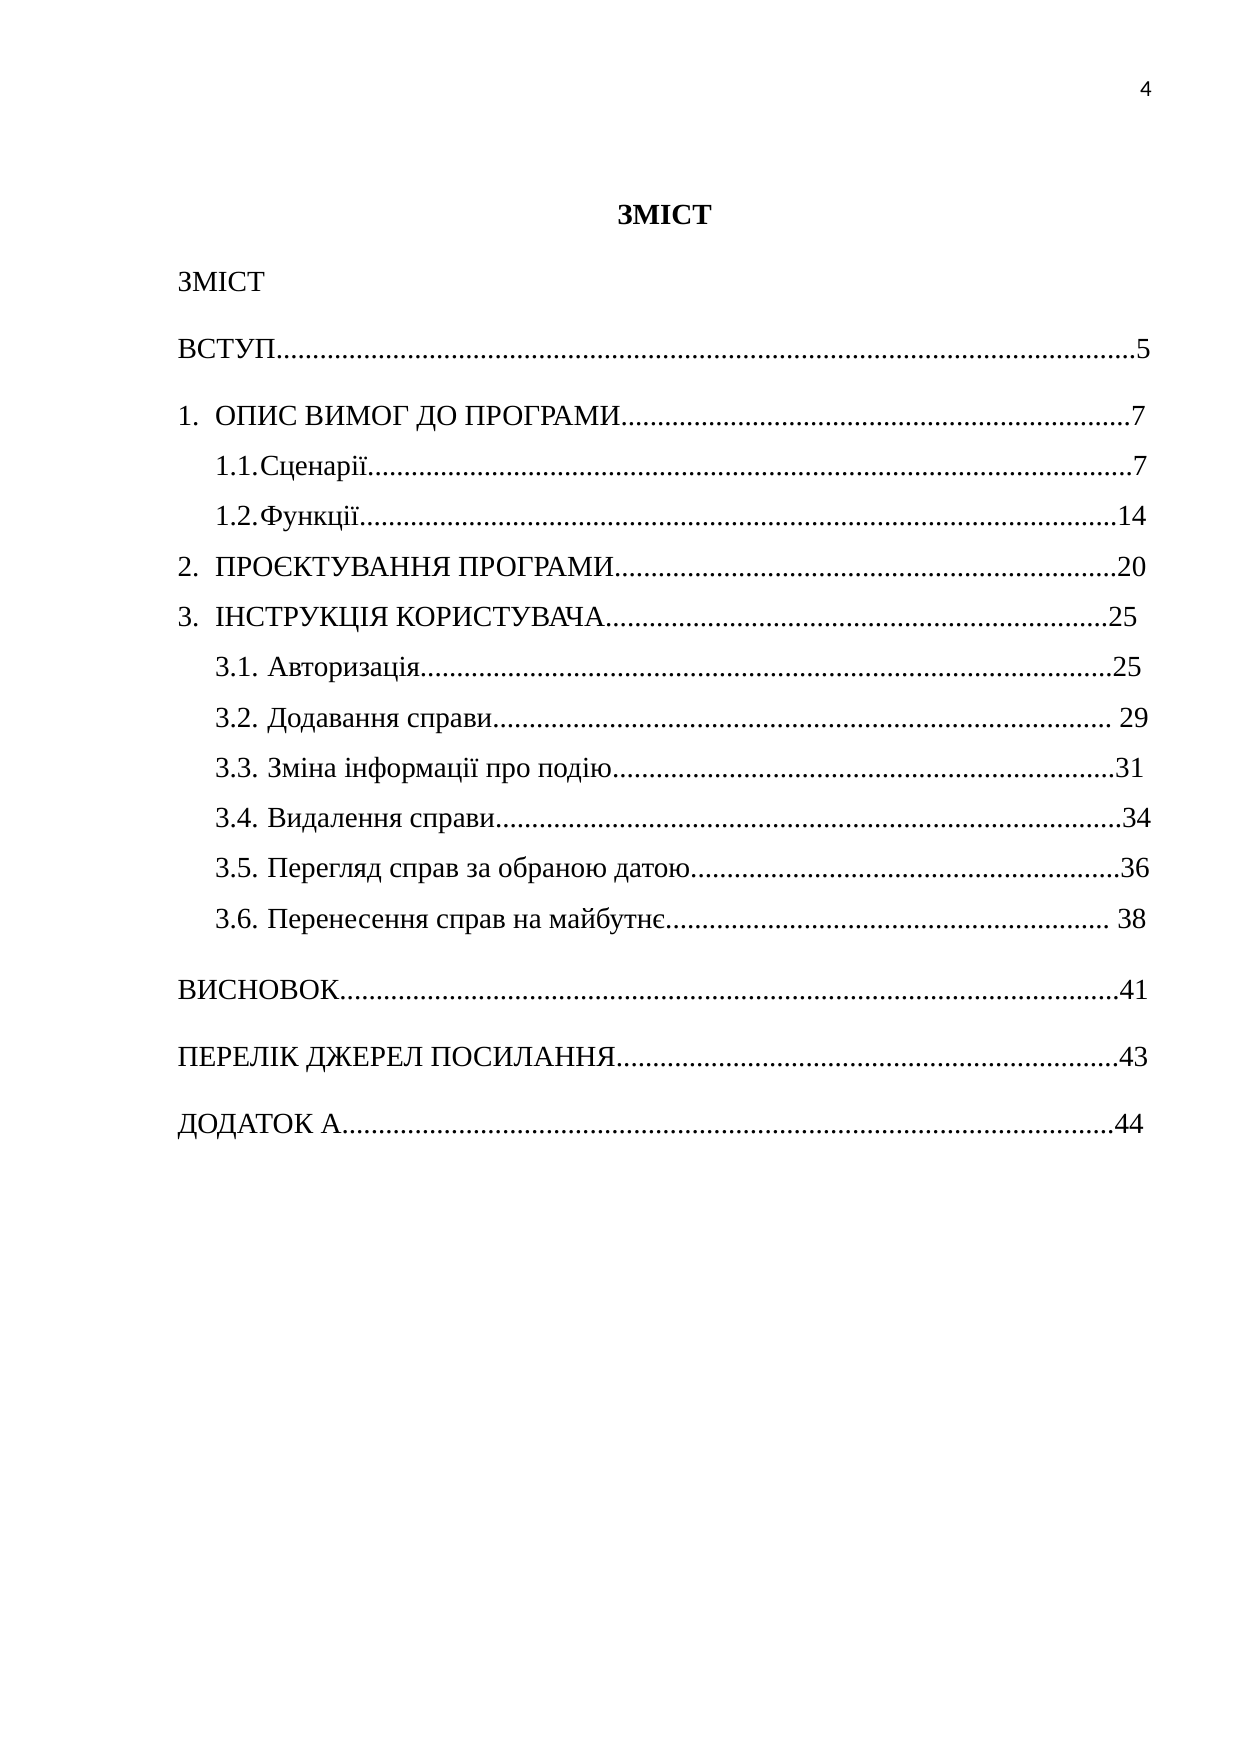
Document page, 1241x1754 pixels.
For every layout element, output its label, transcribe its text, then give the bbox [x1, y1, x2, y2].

list Додавання справи..................................................................................... 29 [215, 700, 1152, 733]
list ІНСТРУКЦІЯ КОРИСТУВАЧА.....................................................................25 [177, 599, 1152, 633]
text ВСТУП......................................................................................................................5 [177, 331, 1152, 364]
list ОПИС ВИМОГ ДО ПРОГРАМИ......................................................................7 [177, 398, 1152, 431]
list Зміна інформації про подію.....................................................................31 [215, 750, 1152, 783]
text ПЕРЕЛІК ДЖЕРЕЛ ПОСИЛАННЯ.....................................................................43 [177, 1039, 1152, 1073]
list Сценарії.........................................................................................................7 [215, 448, 1152, 482]
list Видалення справи......................................................................................34 [215, 800, 1152, 834]
text ЗМІСТ [177, 197, 1152, 230]
list Авторизація...............................................................................................25 [215, 649, 1152, 683]
list ПРОЄКТУВАННЯ ПРОГРАМИ.....................................................................20 [177, 549, 1152, 582]
list Перегляд справ за обраною датою...........................................................36 [215, 851, 1152, 884]
list Перенесення справ на майбутнє............................................................. 38 [215, 901, 1152, 934]
text ВИСНОВОК...........................................................................................................41 [177, 972, 1152, 1006]
list Функції........................................................................................................14 [215, 498, 1152, 532]
text ДОДАТОК А..........................................................................................................44 [177, 1106, 1152, 1139]
text ЗМІСТ [177, 264, 1152, 297]
